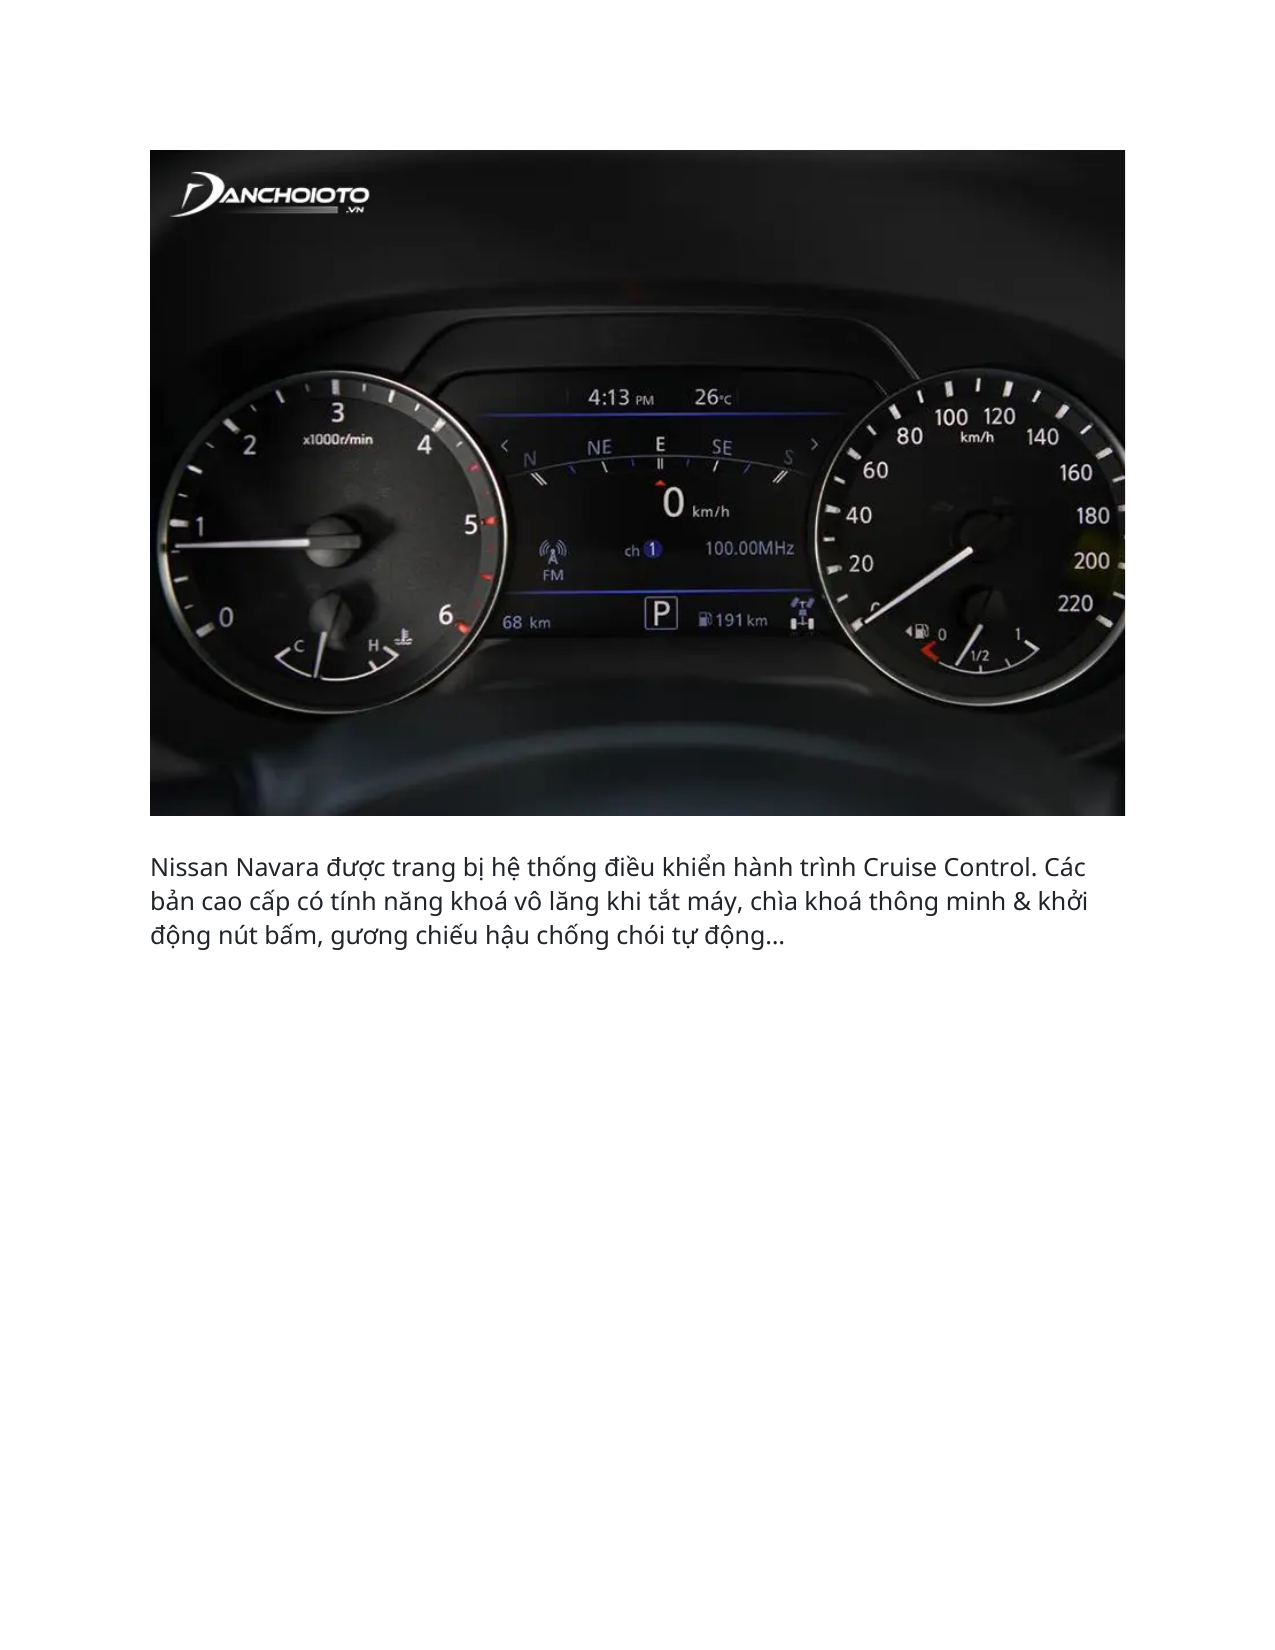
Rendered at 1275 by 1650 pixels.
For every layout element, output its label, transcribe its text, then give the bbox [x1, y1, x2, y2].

picture [150, 150, 1125, 816]
text Nissan Navara được trang bị hệ thống điều khiển hành trình Cruise Control. Các bản cao cấp có tính năng khoá vô lăng khi tắt máy, chìa khoá thông minh & khởi động nút bấm, gương chiếu hậu chống chói tự động… [150, 849, 1125, 952]
